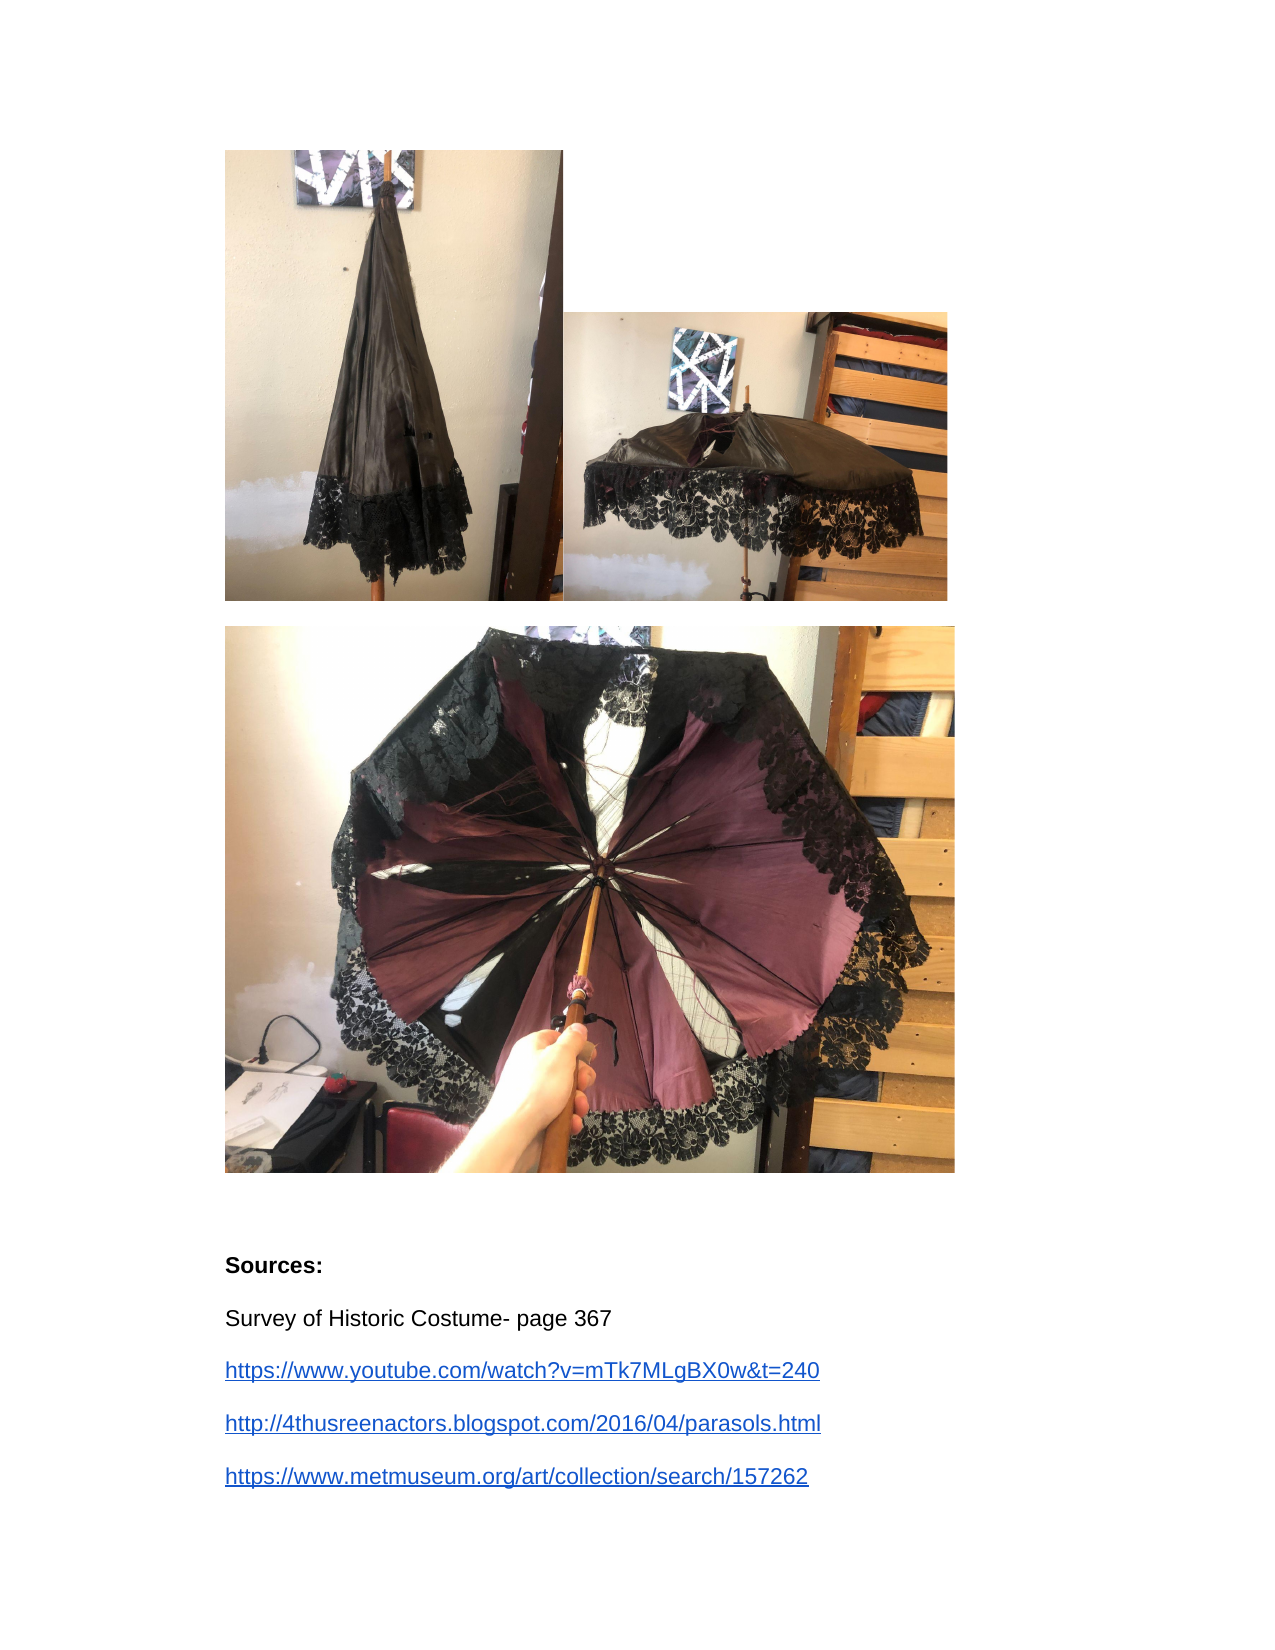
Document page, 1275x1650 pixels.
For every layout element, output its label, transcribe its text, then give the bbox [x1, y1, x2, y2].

text Sources: [225, 1252, 1200, 1278]
text https://www.youtube.com/watch?v=mTk7MLgBX0w&t=240 [225, 1357, 1200, 1383]
text Survey of Historic Costume- page 367 [225, 1304, 1200, 1331]
picture [225, 626, 955, 1173]
picture [225, 150, 948, 601]
text http://4thusreenactors.blogspot.com/2016/04/parasols.html [225, 1410, 1200, 1436]
text https://www.metmuseum.org/art/collection/search/157262 [225, 1463, 1200, 1489]
